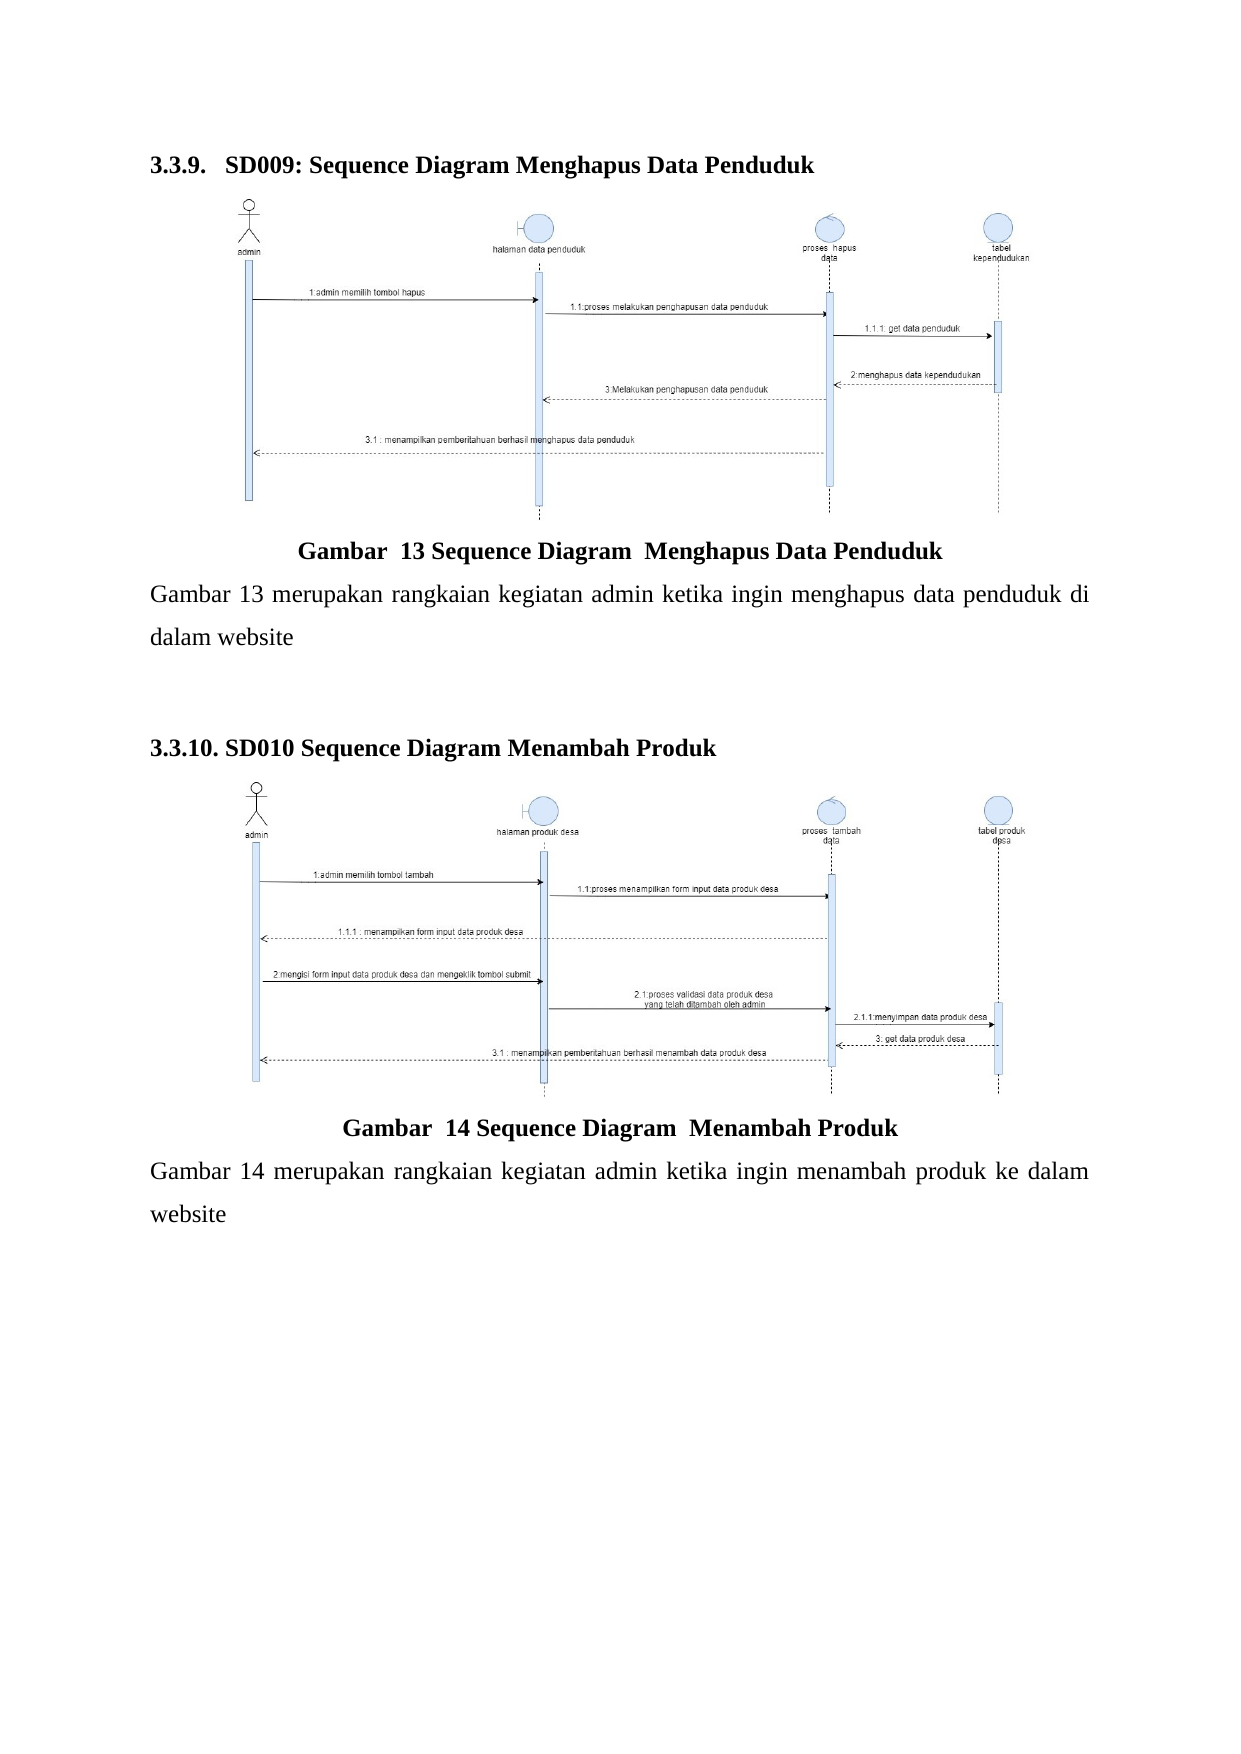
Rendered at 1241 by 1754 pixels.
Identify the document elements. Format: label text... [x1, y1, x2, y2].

text Gambar 13 merupakan rangkaian kegiatan admin ketika ingin menghapus data penduduk di dalam website [150, 579, 1090, 651]
text Gambar 14 Sequence Diagram Menambah Produk [150, 1113, 1090, 1142]
subtitle SD010 Sequence Diagram Menambah Produk [150, 733, 1090, 762]
subtitle SD009: Sequence Diagram Menghapus Data Penduduk [150, 150, 1090, 179]
picture [206, 199, 1034, 522]
text Gambar 14 merupakan rangkaian kegiatan admin ketika ingin menambah produk ke dalam website [150, 1156, 1090, 1228]
picture [206, 782, 1034, 1099]
text Gambar 13 Sequence Diagram Menghapus Data Penduduk [150, 536, 1090, 564]
